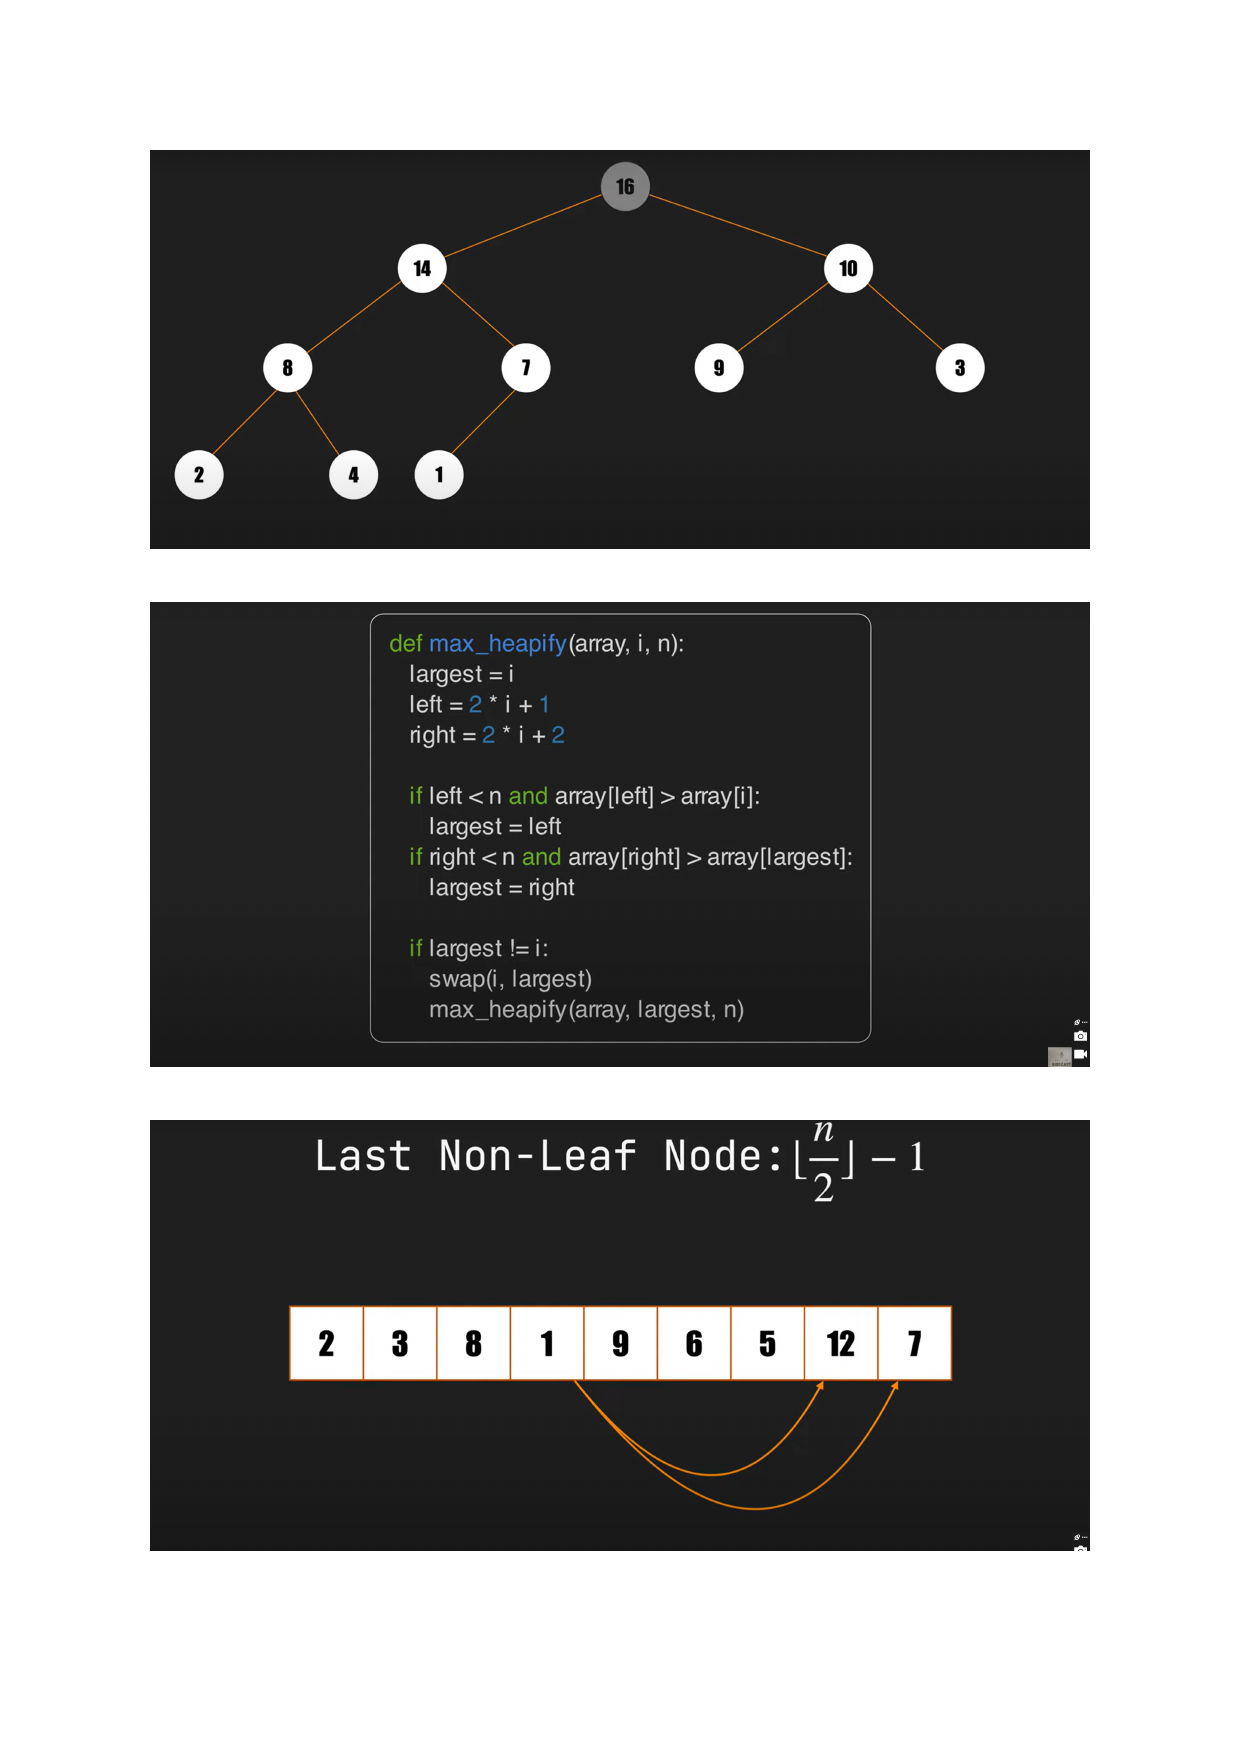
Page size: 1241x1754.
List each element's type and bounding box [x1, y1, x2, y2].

picture [150, 602, 1090, 1067]
picture [150, 1120, 1090, 1551]
picture [150, 150, 1090, 549]
